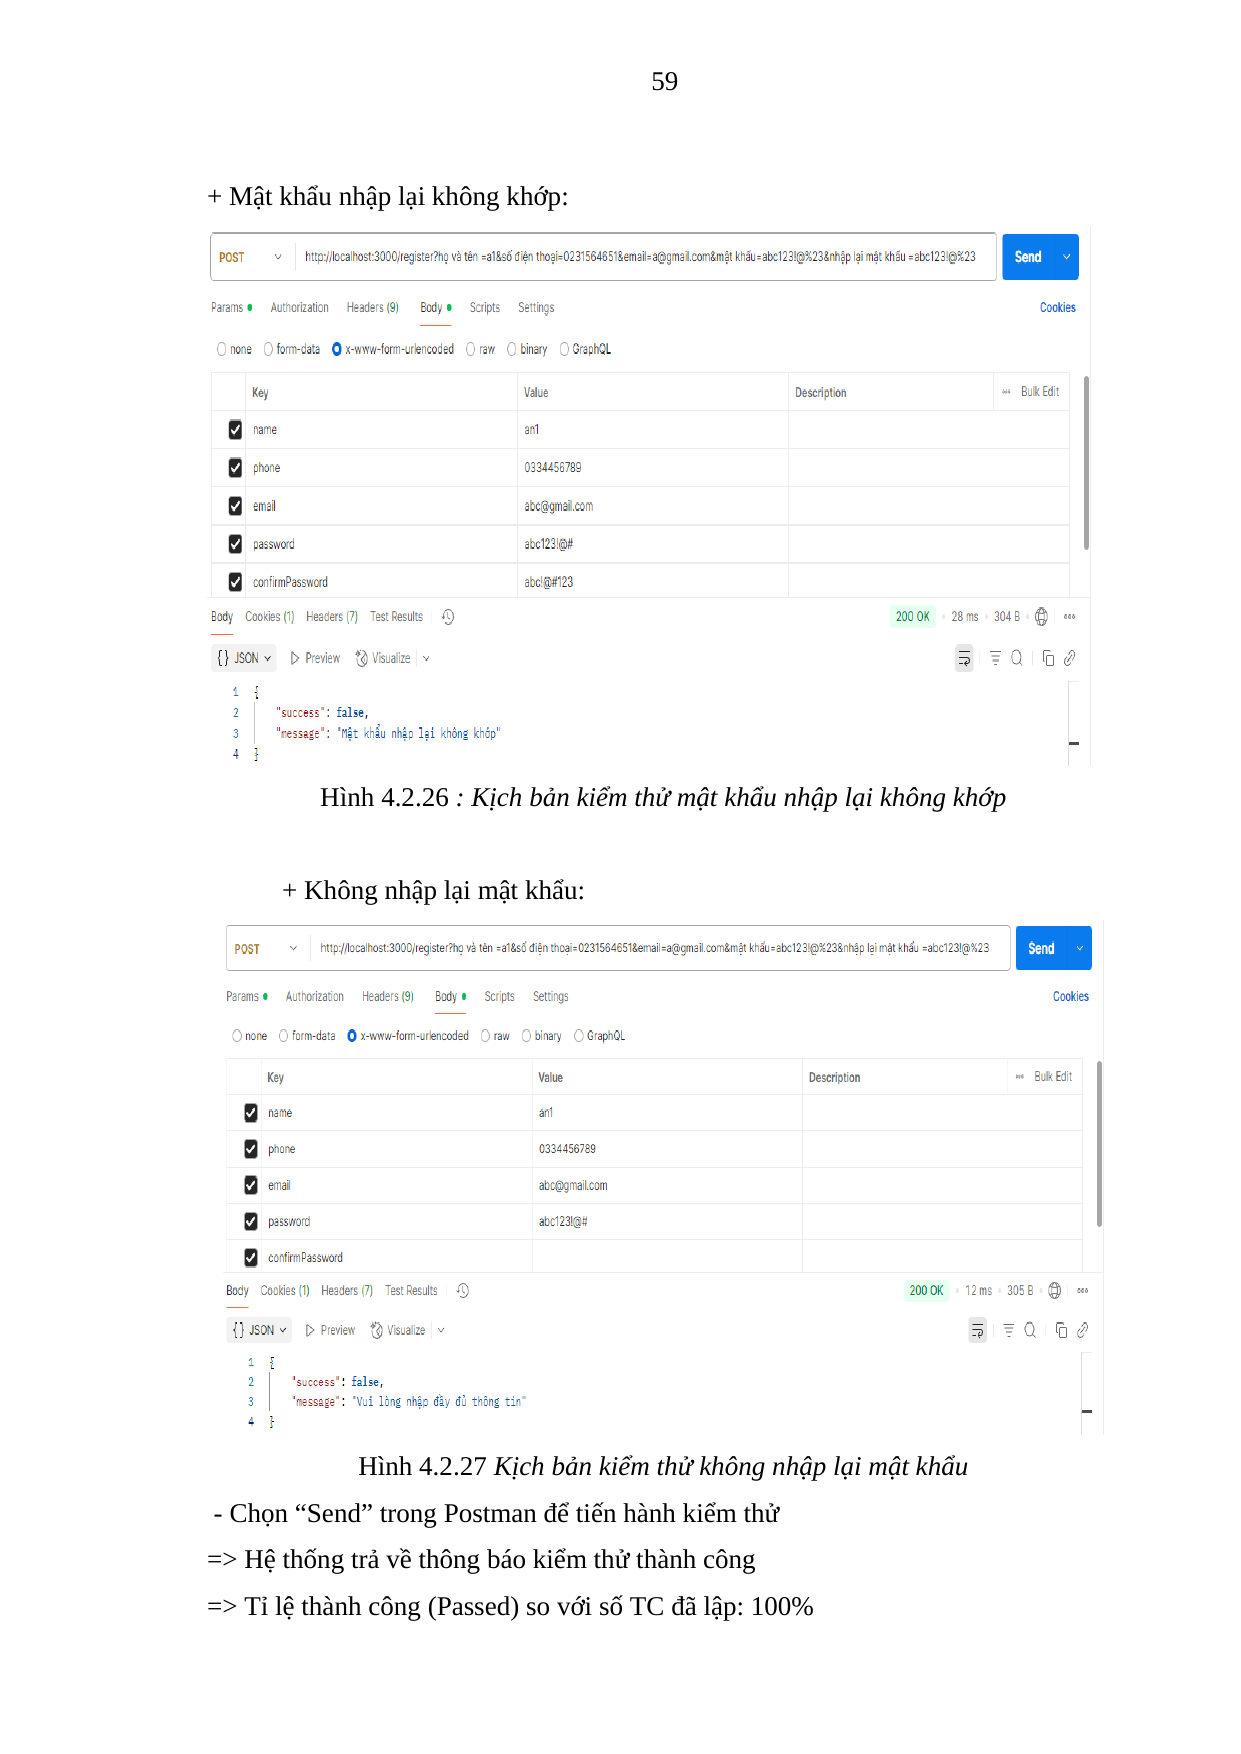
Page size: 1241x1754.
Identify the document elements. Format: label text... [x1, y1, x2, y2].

text => Hệ thống trả về thông báo kiểm thử thành công [207, 1543, 1122, 1574]
text => Tỉ lệ thành công (Passed) so với số TC đã lập: 100% [207, 1590, 1122, 1621]
picture [206, 226, 1095, 766]
text + Mật khẩu nhập lại không khớp: [207, 179, 1122, 211]
picture [223, 920, 1106, 1435]
text + Không nhập lại mật khẩu: [207, 874, 1122, 905]
text - Chọn “Send” trong Postman để tiến hành kiểm thử [207, 1497, 1122, 1528]
